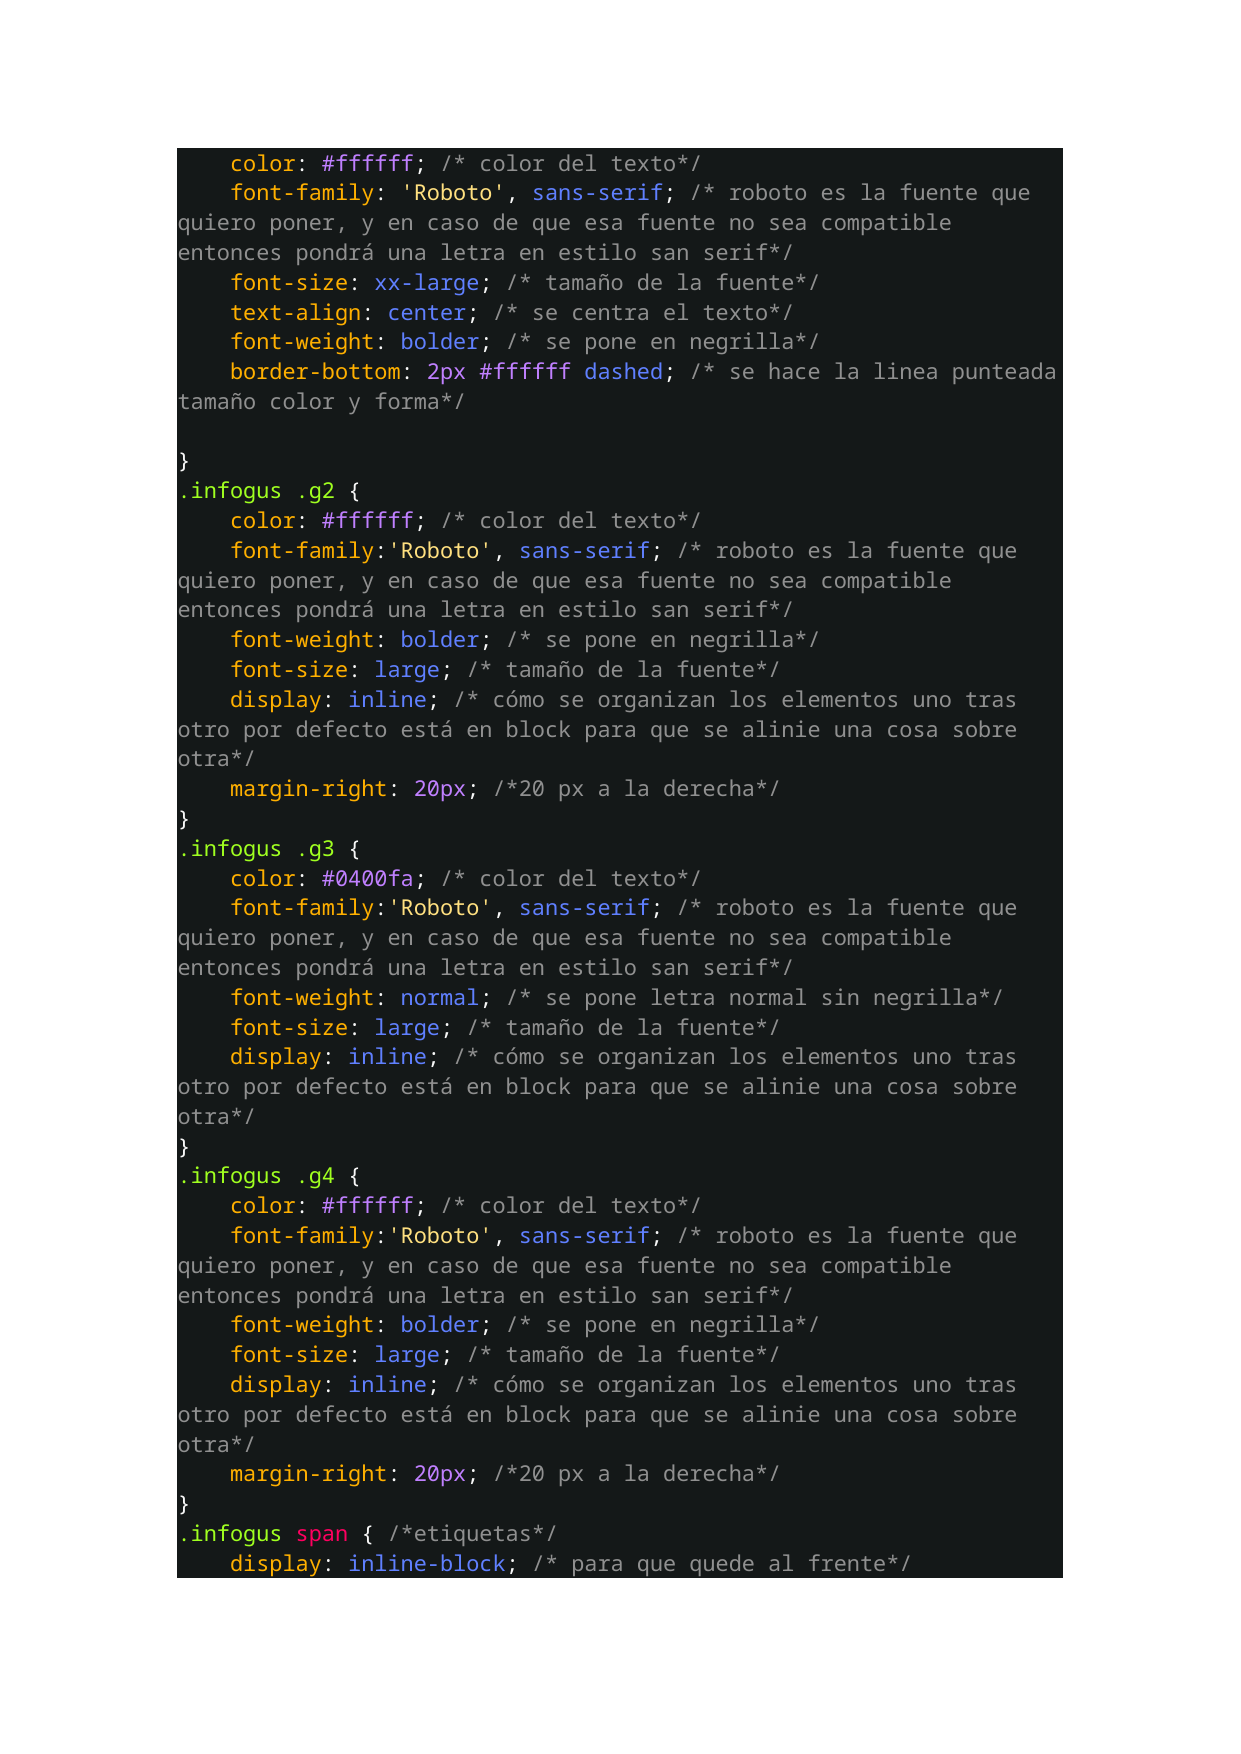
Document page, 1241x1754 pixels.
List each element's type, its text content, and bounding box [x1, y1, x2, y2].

text .infogus span { /*etiquetas*/ [177, 1518, 1063, 1548]
text color: #0400fa; /* color del texto*/ [177, 863, 1063, 892]
text font-weight: bolder; /* se pone en negrilla*/ [177, 326, 1063, 356]
text } [177, 446, 1063, 475]
text display: inline; /* cómo se organizan los elementos uno tras otro por defecto está en block para que se alinie una cosa sobre otra*/ [177, 1369, 1063, 1458]
text text-align: center; /* se centra el texto*/ [177, 297, 1063, 326]
text border-bottom: 2px #ffffff dashed; /* se hace la linea punteada tamaño color y forma*/ [177, 356, 1063, 416]
text margin-right: 20px; /*20 px a la derecha*/ [177, 773, 1063, 803]
text font-weight: normal; /* se pone letra normal sin negrilla*/ [177, 982, 1063, 1012]
text font-size: large; /* tamaño de la fuente*/ [177, 654, 1063, 684]
text } [177, 803, 1063, 833]
text .infogus .g3 { [177, 833, 1063, 863]
text font-weight: bolder; /* se pone en negrilla*/ [177, 1309, 1063, 1339]
text font-weight: bolder; /* se pone en negrilla*/ [177, 624, 1063, 654]
text display: inline-block; /* para que quede al frente*/ [177, 1548, 1063, 1578]
text display: inline; /* cómo se organizan los elementos uno tras otro por defecto está en block para que se alinie una cosa sobre otra*/ [177, 684, 1063, 773]
text color: #ffffff; /* color del texto*/ [177, 148, 1063, 177]
text margin-right: 20px; /*20 px a la derecha*/ [177, 1458, 1063, 1488]
text font-size: large; /* tamaño de la fuente*/ [177, 1012, 1063, 1041]
text font-family: 'Roboto', sans-serif; /* roboto es la fuente que quiero poner, y en caso de que esa fuente no sea compatible entonces pondrá una letra en estilo san serif*/ [177, 177, 1063, 267]
text color: #ffffff; /* color del texto*/ [177, 1190, 1063, 1220]
text display: inline; /* cómo se organizan los elementos uno tras otro por defecto está en block para que se alinie una cosa sobre otra*/ [177, 1041, 1063, 1131]
text font-family:'Roboto', sans-serif; /* roboto es la fuente que quiero poner, y en caso de que esa fuente no sea compatible entonces pondrá una letra en estilo san serif*/ [177, 535, 1063, 624]
text font-family:'Roboto', sans-serif; /* roboto es la fuente que quiero poner, y en caso de que esa fuente no sea compatible entonces pondrá una letra en estilo san serif*/ [177, 1220, 1063, 1309]
text } [177, 1488, 1063, 1518]
text font-family:'Roboto', sans-serif; /* roboto es la fuente que quiero poner, y en caso de que esa fuente no sea compatible entonces pondrá una letra en estilo san serif*/ [177, 892, 1063, 982]
text color: #ffffff; /* color del texto*/ [177, 505, 1063, 535]
text .infogus .g2 { [177, 475, 1063, 505]
text } [177, 1131, 1063, 1161]
text font-size: large; /* tamaño de la fuente*/ [177, 1339, 1063, 1369]
text .infogus .g4 { [177, 1161, 1063, 1190]
text font-size: xx-large; /* tamaño de la fuente*/ [177, 267, 1063, 297]
